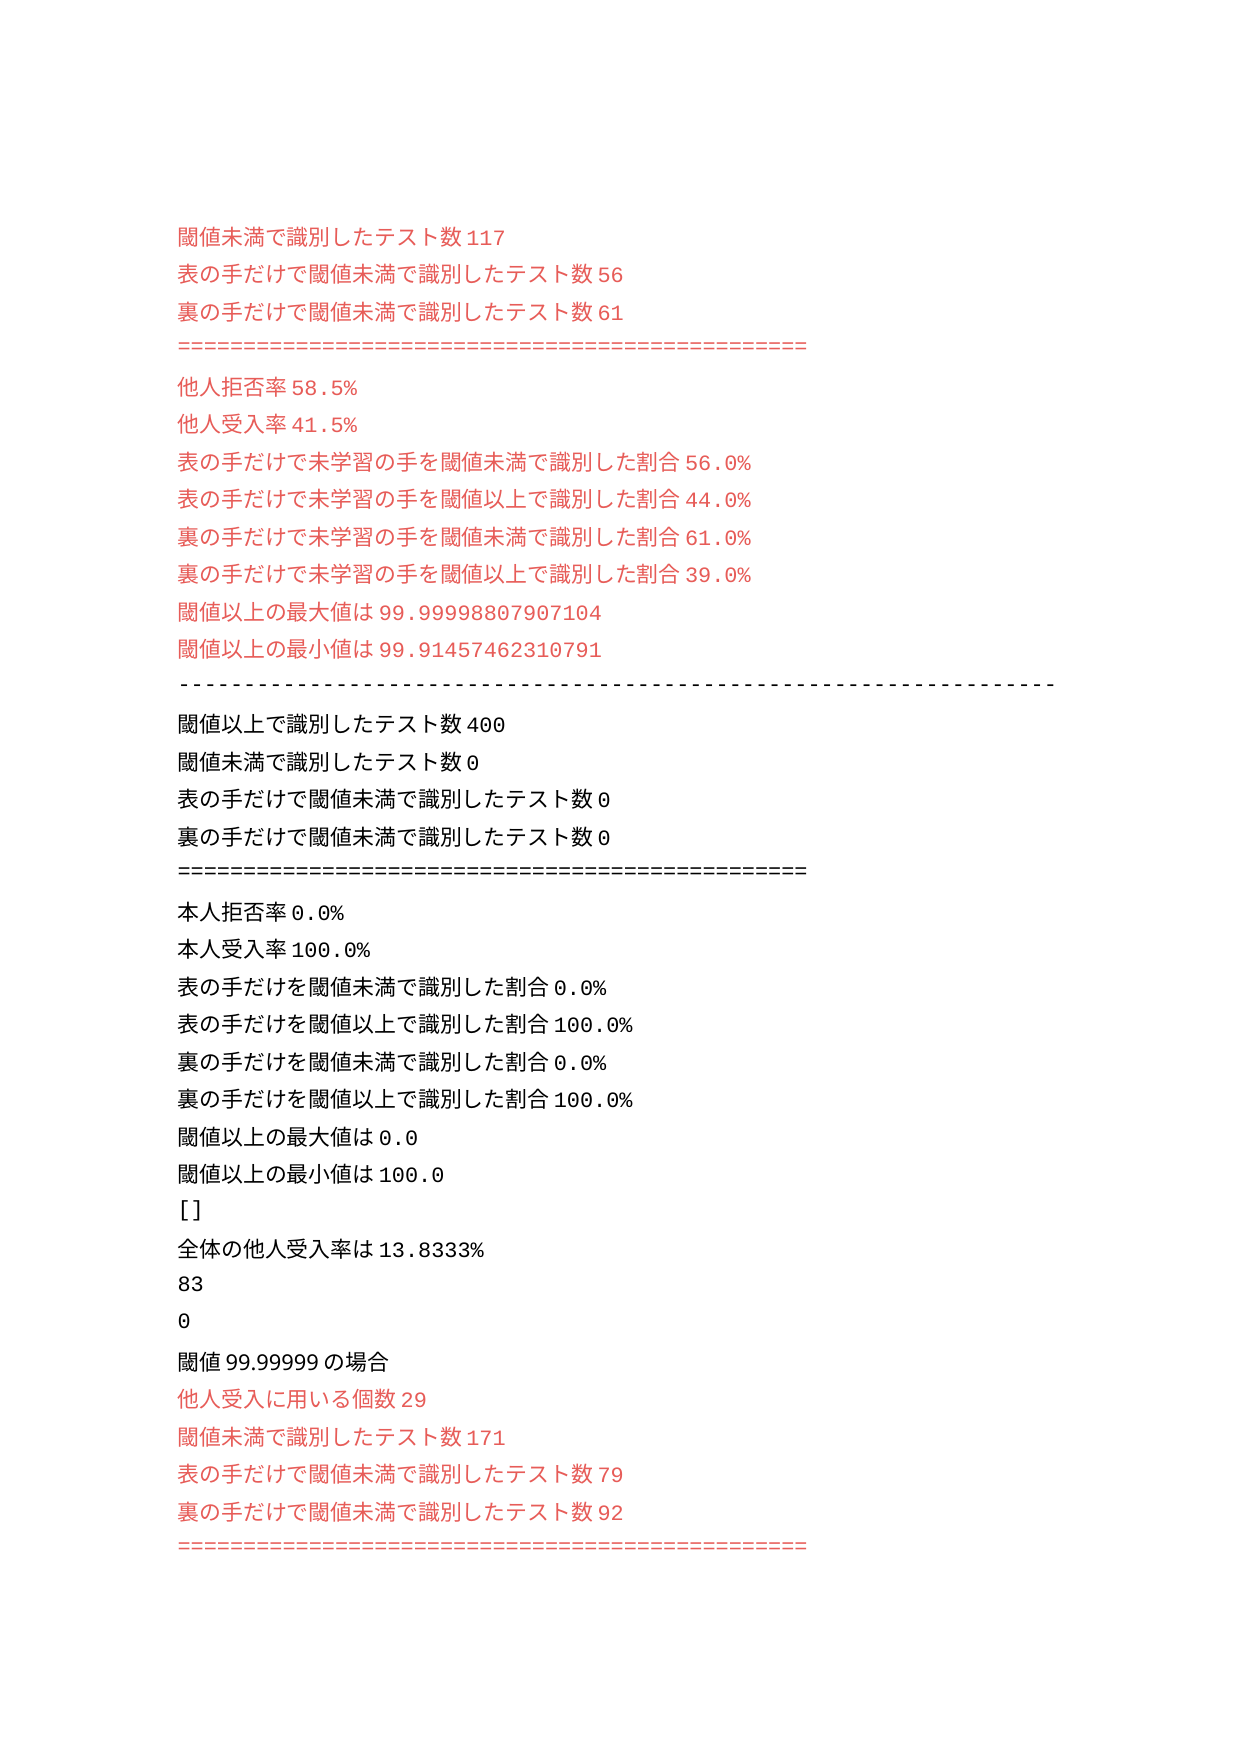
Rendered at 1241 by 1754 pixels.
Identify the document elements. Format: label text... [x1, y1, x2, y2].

text 裏の手だけで閾値未満で識別したテスト数92 [177, 1492, 1063, 1529]
text 表の手だけで未学習の手を閾値未満で識別した割合56.0% [177, 442, 1063, 479]
text 表の手だけで閾値未満で識別したテスト数0 [177, 779, 1063, 817]
text 閾値以上の最小値は99.91457462310791 [177, 629, 1063, 667]
text 表の手だけで閾値未満で識別したテスト数79 [177, 1454, 1063, 1492]
text ================================================ [177, 1529, 1063, 1567]
text 表の手だけを閾値未満で識別した割合0.0% [177, 967, 1063, 1004]
text 裏の手だけで閾値未満で識別したテスト数61 [177, 292, 1063, 329]
text ================================================ [177, 854, 1063, 892]
text 全体の他人受入率は13.8333% [177, 1229, 1063, 1267]
text 閾値以上の最大値は99.99998807907104 [177, 592, 1063, 629]
text 83 [177, 1267, 1063, 1304]
text 0 [177, 1304, 1063, 1342]
text 裏の手だけで閾値未満で識別したテスト数0 [177, 817, 1063, 854]
text 他人受入に用いる個数29 [177, 1379, 1063, 1417]
text 表の手だけで閾値未満で識別したテスト数56 [177, 254, 1063, 292]
text 裏の手だけを閾値未満で識別した割合0.0% [177, 1042, 1063, 1079]
text 裏の手だけで未学習の手を閾値未満で識別した割合61.0% [177, 517, 1063, 554]
text 閾値以上の最大値は0.0 [177, 1117, 1063, 1154]
text 他人受入率41.5% [177, 404, 1063, 442]
text 閾値未満で識別したテスト数117 [177, 217, 1063, 254]
text 閾値未満で識別したテスト数0 [177, 742, 1063, 779]
text 閾値未満で識別したテスト数171 [177, 1417, 1063, 1454]
text 閾値以上の最小値は100.0 [177, 1154, 1063, 1192]
text 本人拒否率0.0% [177, 892, 1063, 929]
text 表の手だけで未学習の手を閾値以上で識別した割合44.0% [177, 479, 1063, 517]
text 閾値99.99999の場合 [177, 1342, 1063, 1379]
text 表の手だけを閾値以上で識別した割合100.0% [177, 1004, 1063, 1042]
text ------------------------------------------------------------------- [177, 667, 1063, 704]
text ================================================ [177, 329, 1063, 367]
text [] [177, 1192, 1063, 1229]
text 閾値以上で識別したテスト数400 [177, 704, 1063, 742]
text 裏の手だけを閾値以上で識別した割合100.0% [177, 1079, 1063, 1117]
text 本人受入率100.0% [177, 929, 1063, 967]
text 他人拒否率58.5% [177, 367, 1063, 404]
text 裏の手だけで未学習の手を閾値以上で識別した割合39.0% [177, 554, 1063, 592]
